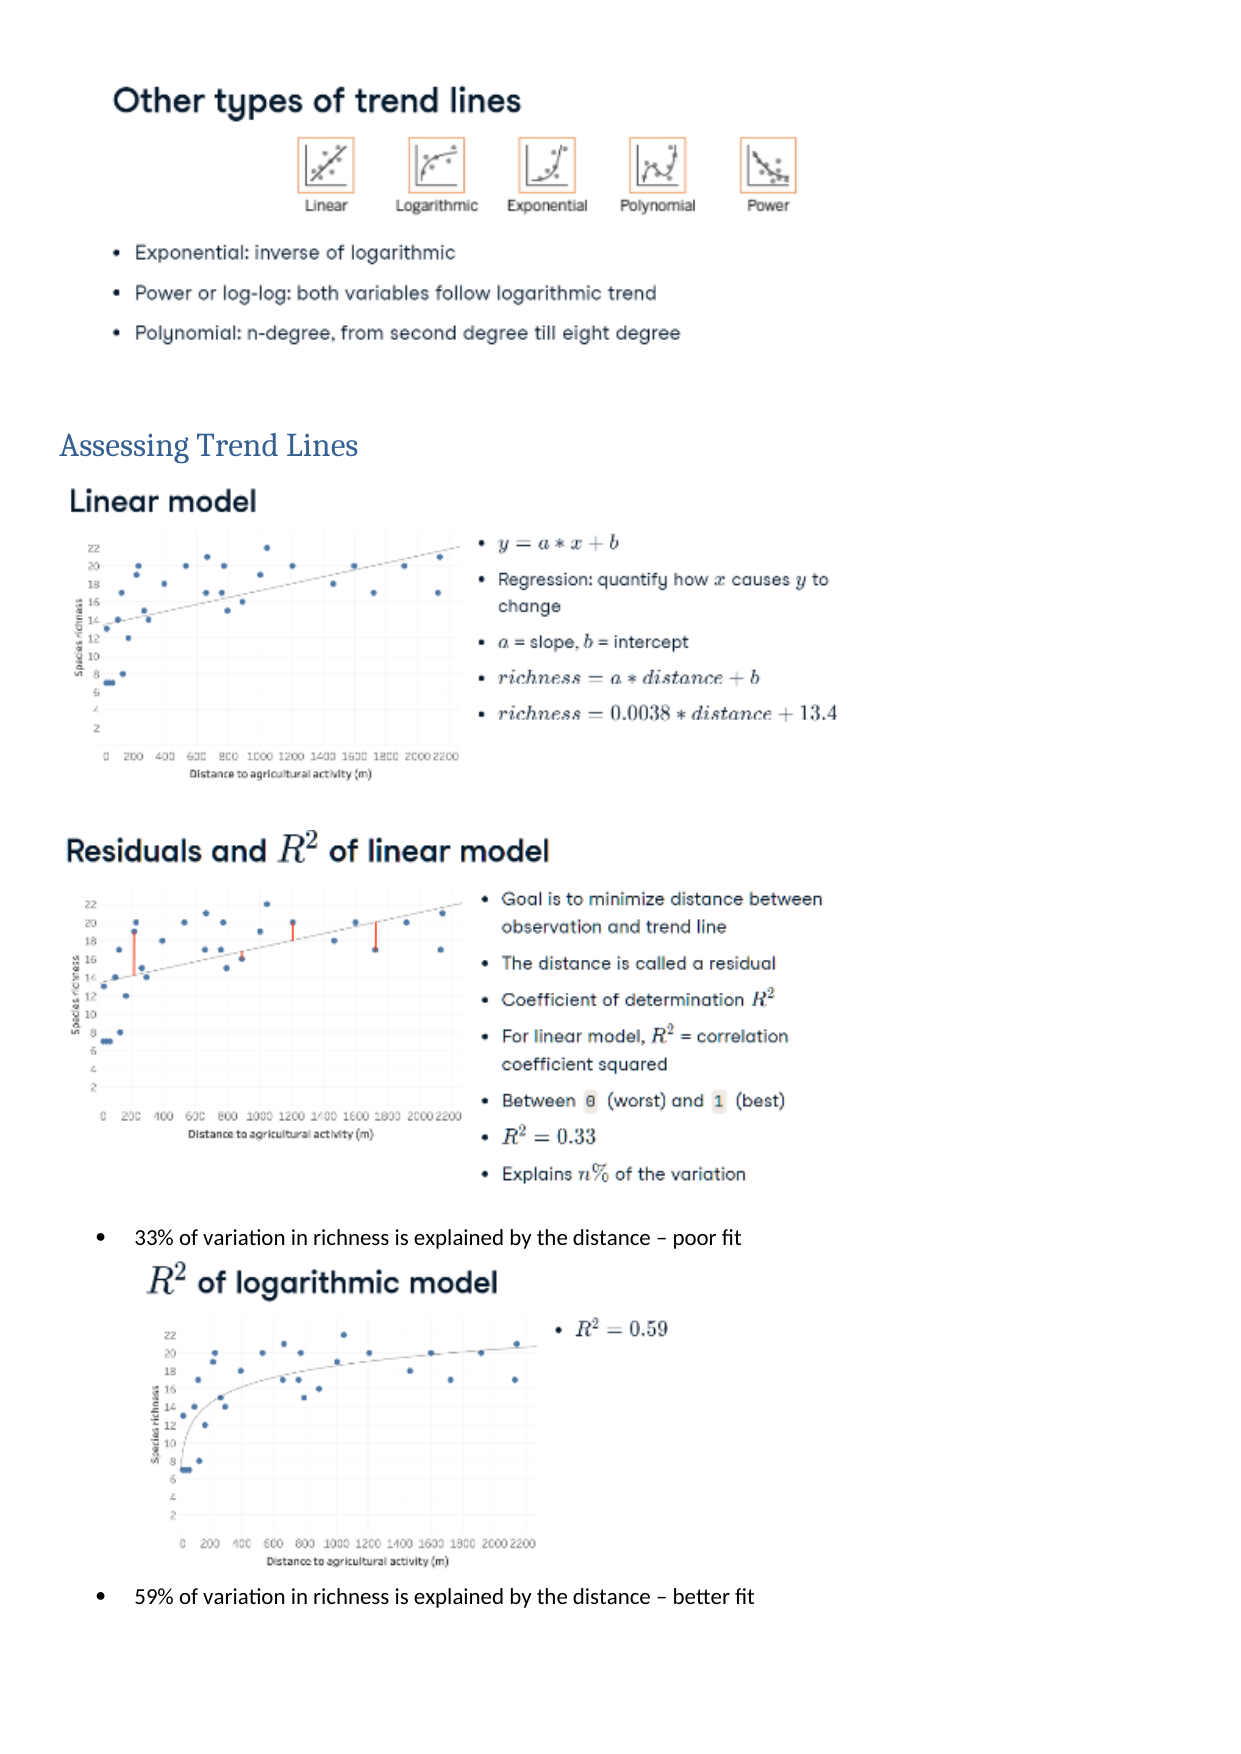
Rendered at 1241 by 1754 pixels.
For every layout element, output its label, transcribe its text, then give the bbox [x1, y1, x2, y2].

picture [134, 1255, 791, 1578]
picture [59, 830, 886, 1198]
subtitle Assessing Trend Lines [59, 427, 1167, 465]
list 33% of variation in richness is explained by the distance – poor fit [97, 1223, 1167, 1251]
picture [59, 470, 873, 806]
list 59% of variation in richness is explained by the distance – better fit [97, 1582, 1167, 1610]
picture [96, 73, 864, 398]
